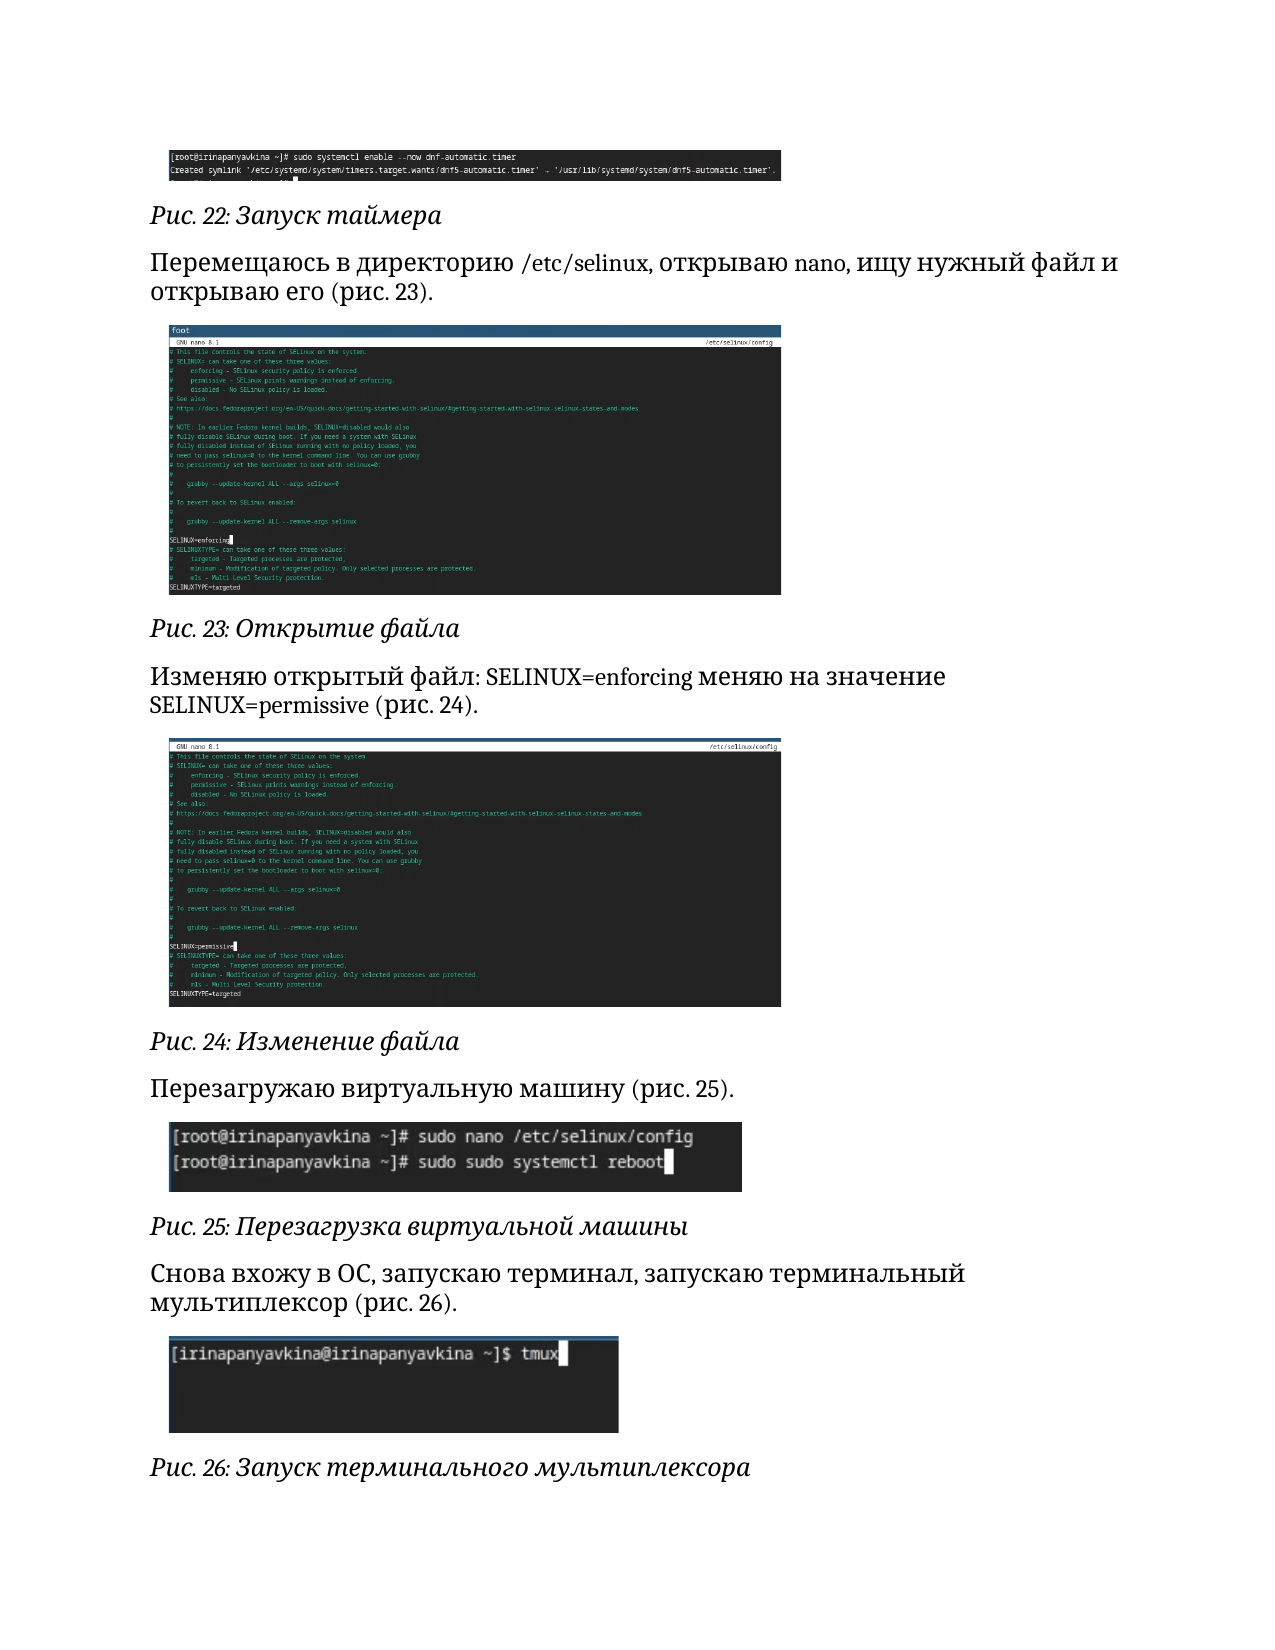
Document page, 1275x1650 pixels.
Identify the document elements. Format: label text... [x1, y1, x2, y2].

text Рис. 25: Перезагрузка виртуальной машины [150, 1213, 1125, 1241]
text Изменяю открытый файл: SELINUX=enforcing меняю на значение SELINUX=permissive (рис. 24). [150, 663, 1125, 720]
text Перезагружаю виртуальную машину (рис. 25). [150, 1075, 1125, 1104]
text Рис. 26: Запуск терминального мультиплексора [150, 1454, 1125, 1482]
text Рис. 23: Открытие файла [150, 615, 1125, 644]
text Рис. 22: Запуск таймера [150, 202, 1125, 230]
text Снова вхожу в ОС, запускаю терминал, запускаю терминальный мультиплексор (рис. 26). [150, 1260, 1125, 1318]
picture [168, 325, 782, 595]
picture [168, 1122, 742, 1192]
text Рис. 24: Изменение файла [150, 1027, 1125, 1056]
picture [168, 150, 782, 181]
text Перемещаюсь в директорию /etc/selinux, открываю nano, ищу нужный файл и открываю его (рис. 23). [150, 249, 1125, 307]
picture [168, 738, 782, 1007]
picture [168, 1336, 619, 1433]
